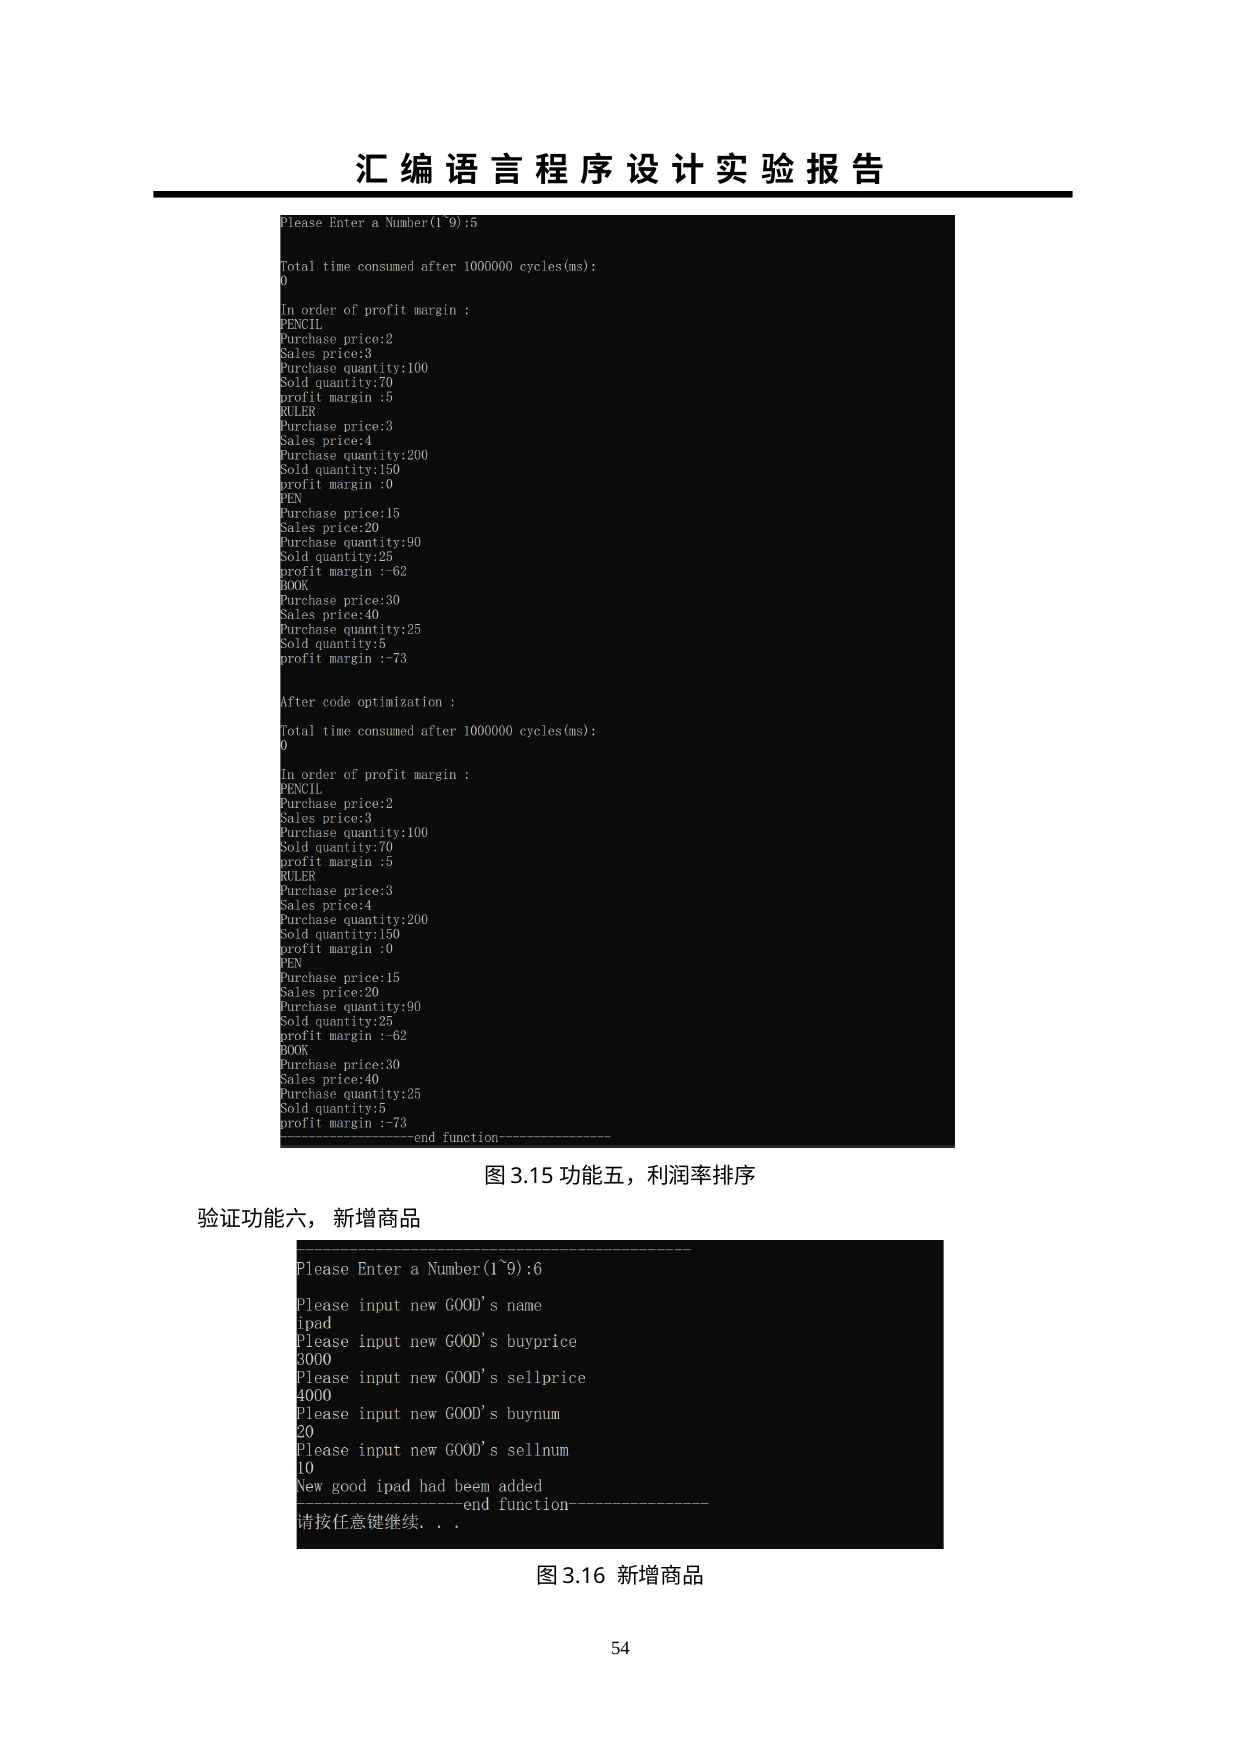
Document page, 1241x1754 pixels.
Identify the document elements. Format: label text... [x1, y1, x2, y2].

picture [280, 212, 955, 1148]
text 验证功能六， 新增商品 [153, 1201, 1087, 1232]
picture [296, 1240, 944, 1549]
text 图3.16 新增商品 [153, 1558, 1087, 1590]
text 图3.15 功能五，利润率排序 [153, 1158, 1087, 1189]
